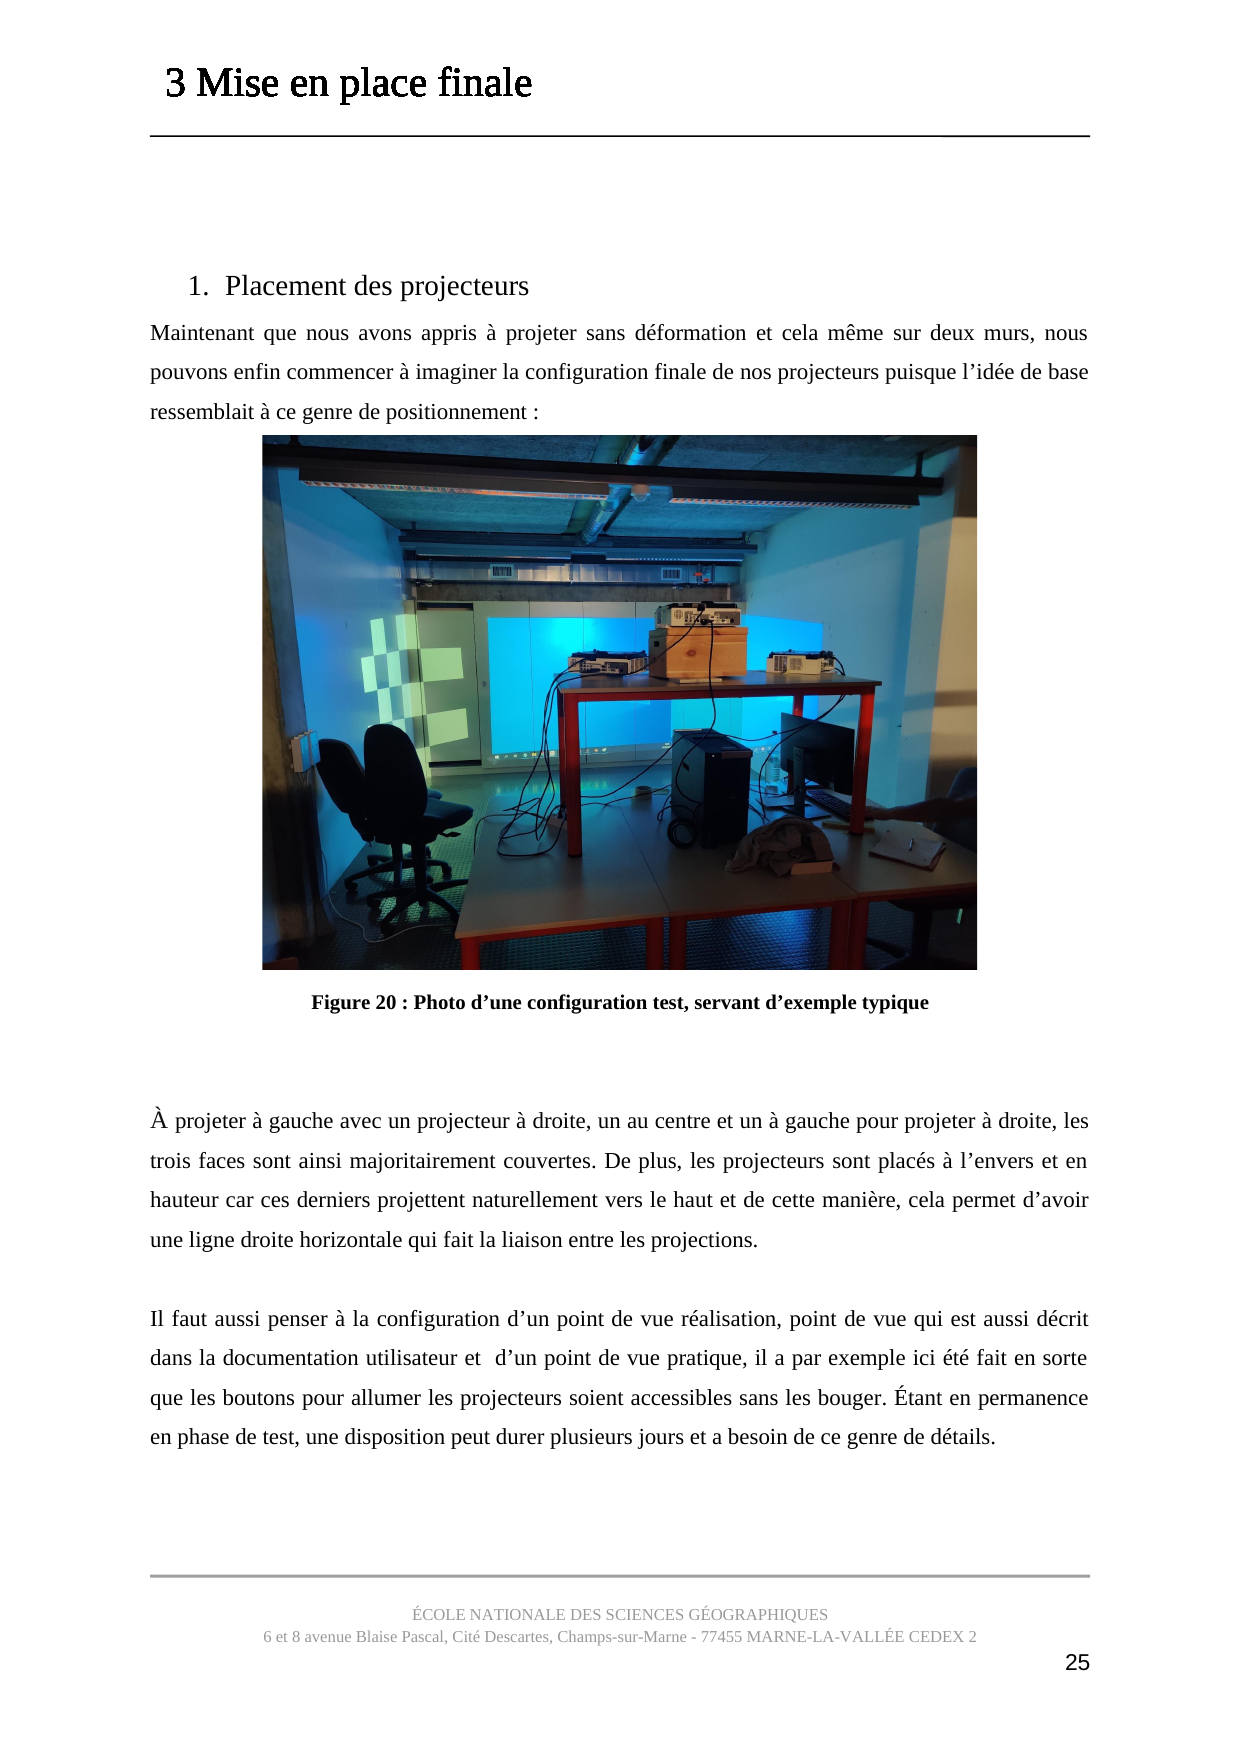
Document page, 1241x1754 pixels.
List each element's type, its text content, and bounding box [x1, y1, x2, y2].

list Placement des projecteurs [187, 268, 1090, 302]
text Figure 20 : Photo d’une configuration test, servant d’exemple typique [150, 990, 1090, 1014]
picture [262, 435, 978, 970]
text Maintenant que nous avons appris à projeter sans déformation et cela même sur deux murs, nous pouvons enfin commencer à imaginer la configuration finale de nos projecteurs puisque l’idée de base ressemblait à ce genre de positionnement : [150, 319, 1090, 424]
text Il faut aussi penser à la configuration d’un point de vue réalisation, point de vue qui est aussi décrit dans la documentation utilisateur et d’un point de vue pratique, il a par exemple ici été fait en sorte que les boutons pour allumer les projecteurs soient accessibles sans les bouger. Étant en permanence en phase de test, une disposition peut durer plusieurs jours et a besoin de ce genre de détails. [150, 1305, 1090, 1449]
text À projeter à gauche avec un projecteur à droite, un au centre et un à gauche pour projeter à droite, les trois faces sont ainsi majoritairement couvertes. De plus, les projecteurs sont placés à l’envers et en hauteur car ces derniers projettent naturellement vers le haut et de cette manière, cela permet d’avoir une ligne droite horizontale qui fait la liaison entre les projections. [150, 1105, 1090, 1252]
